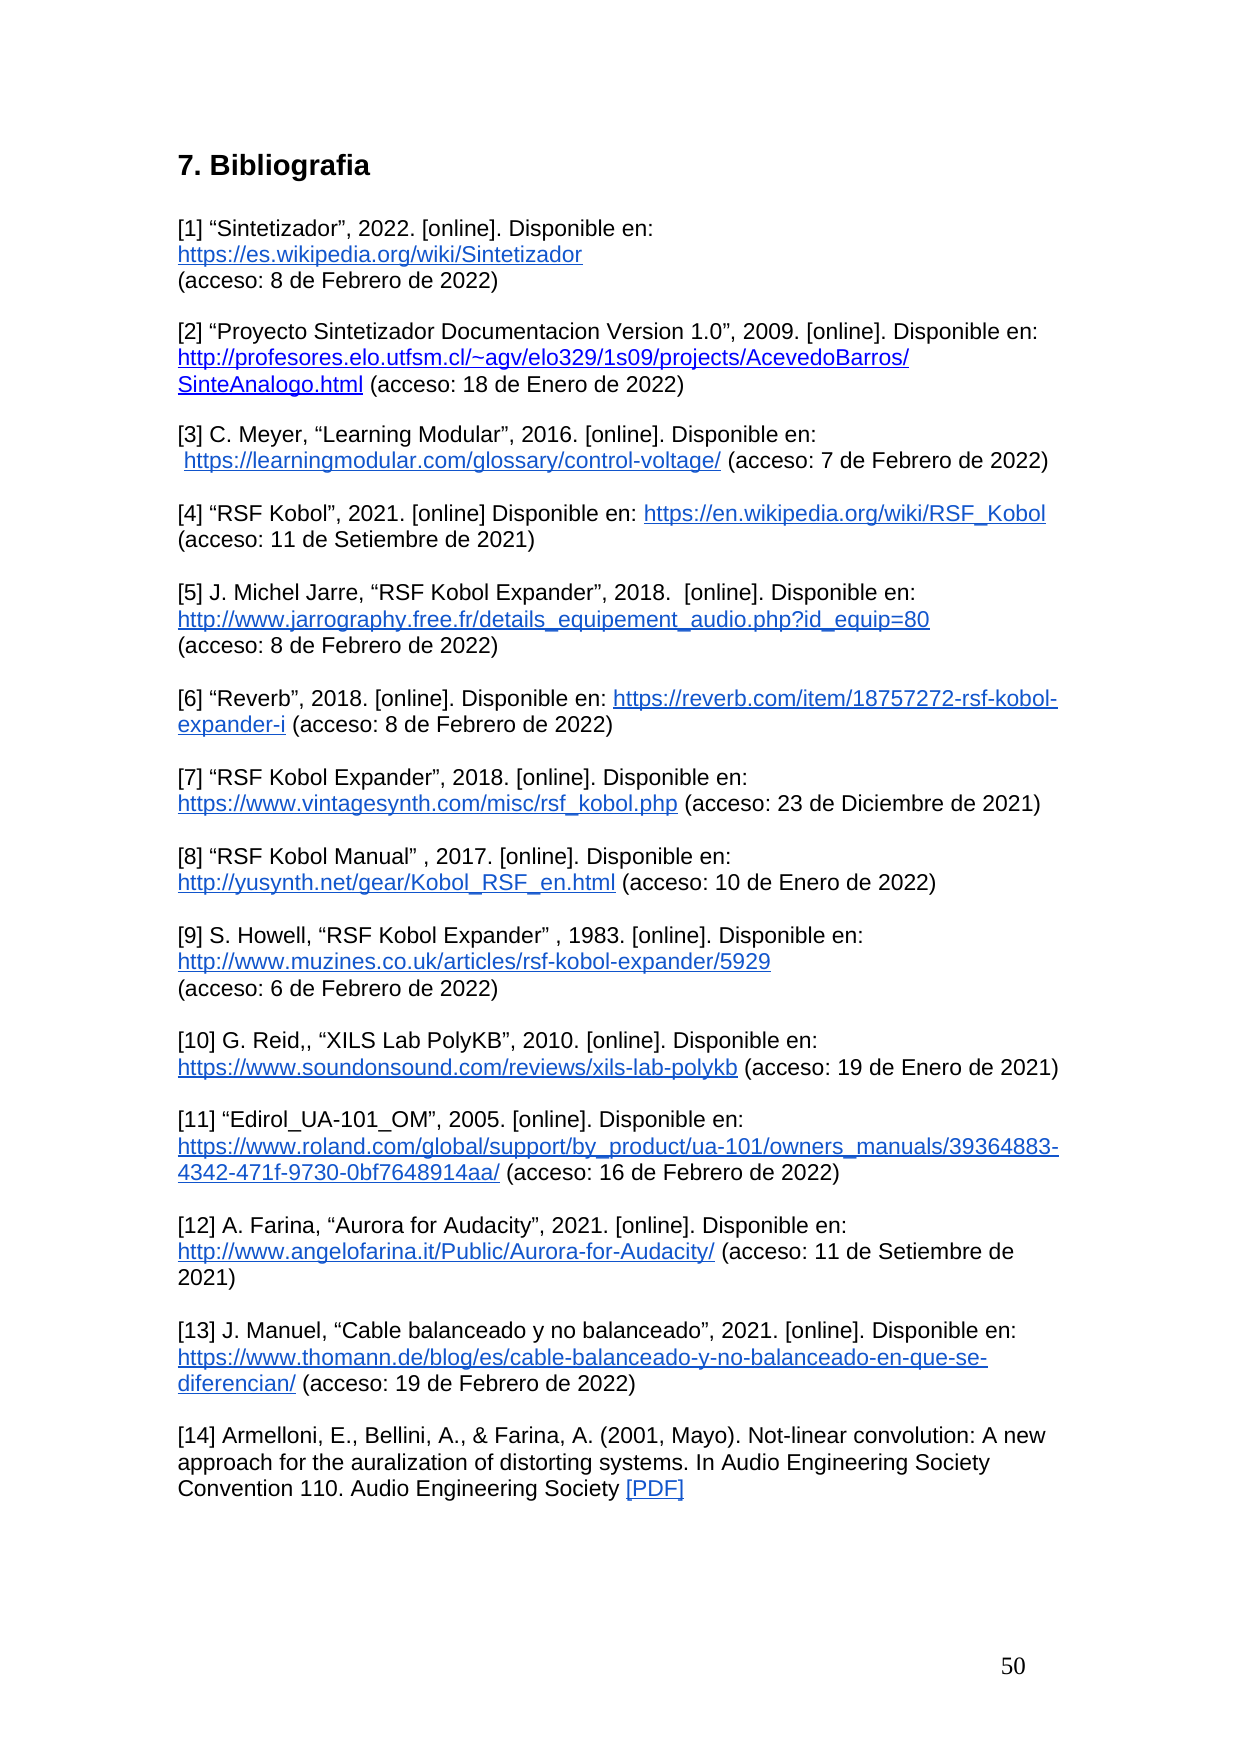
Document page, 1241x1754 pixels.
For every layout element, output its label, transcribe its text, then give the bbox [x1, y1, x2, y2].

text [8] “RSF Kobol Manual” , 2017. [online]. Disponible en: http://yusynth.net/gear/Kobol_RSF_en.html (acceso: 10 de Enero de 2022) [177, 843, 1063, 895]
text [7] “RSF Kobol Expander”, 2018. [online]. Disponible en: https://www.vintagesynth.com/misc/rsf_kobol.php (acceso: 23 de Diciembre de 2021) [177, 764, 1063, 816]
text [6] “Reverb”, 2018. [online]. Disponible en: https://reverb.com/item/18757272-rsf-kobol-expander-i (acceso: 8 de Febrero de 2022) [177, 684, 1063, 737]
text [12] A. Farina, “Aurora for Audacity”, 2021. [online]. Disponible en: [177, 1212, 1063, 1238]
text (acceso: 8 de Febrero de 2022) [177, 632, 1063, 658]
text https://www.thomann.de/blog/es/cable-balanceado-y-no-balanceado-en-que-se-diferencian/ (acceso: 19 de Febrero de 2022) [177, 1343, 1063, 1396]
text [13] J. Manuel, “Cable balanceado y no balanceado”, 2021. [online]. Disponible en: [177, 1317, 1063, 1343]
text [11] “Edirol_UA-101_OM”, 2005. [online]. Disponible en: [177, 1106, 1063, 1133]
text [5] J. Michel Jarre, “RSF Kobol Expander”, 2018. [online]. Disponible en: [177, 579, 1063, 606]
text (acceso: 6 de Febrero de 2022) [177, 974, 1063, 1001]
text [2] “Proyecto Sintetizador Documentacion Version 1.0”, 2009. [online]. Disponible en: http://profesores.elo.utfsm.cl/~agv/elo329/1s09/projects/AcevedoBarros/SinteAnalogo.html (acceso: 18 de Enero de 2022) [177, 318, 1063, 397]
text (acceso: 11 de Setiembre de 2021) [177, 526, 1063, 553]
text [9] S. Howell, “RSF Kobol Expander” , 1983. [online]. Disponible en: http://www.muzines.co.uk/articles/rsf-kobol-expander/5929 [177, 922, 1063, 974]
text [10] G. Reid,, “XILS Lab PolyKB”, 2010. [online]. Disponible en: https://www.soundonsound.com/reviews/xils-lab-polykb (acceso: 19 de Enero de 2021) [177, 1027, 1063, 1080]
text https://learningmodular.com/glossary/control-voltage/ (acceso: 7 de Febrero de 2022) [177, 447, 1063, 474]
text http://www.jarrography.free.fr/details_equipement_audio.php?id_equip=80 [177, 606, 1063, 632]
text [4] “RSF Kobol”, 2021. [online] Disponible en: https://en.wikipedia.org/wiki/RSF_Kobol [177, 500, 1063, 526]
text [1] “Sintetizador”, 2022. [online]. Disponible en: https://es.wikipedia.org/wiki/Sintetizador [177, 215, 1063, 267]
text [14] Armelloni, E., Bellini, A., & Farina, A. (2001, Mayo). Not-linear convolution: A new approach for the auralization of distorting systems. In Audio Engineering Society Convention 110. Audio Engineering Society [PDF] [177, 1422, 1063, 1502]
text [3] C. Meyer, “Learning Modular”, 2016. [online]. Disponible en: [177, 421, 1063, 447]
text https://www.roland.com/global/support/by_product/ua-101/owners_manuals/39364883-4342-471f-9730-0bf7648914aa/ (acceso: 16 de Febrero de 2022) [177, 1133, 1063, 1185]
text http://www.angelofarina.it/Public/Aurora-for-Audacity/ (acceso: 11 de Setiembre de 2021) [177, 1238, 1063, 1291]
text (acceso: 8 de Febrero de 2022) [177, 267, 1063, 294]
text 7. Bibliografia [177, 148, 1063, 181]
